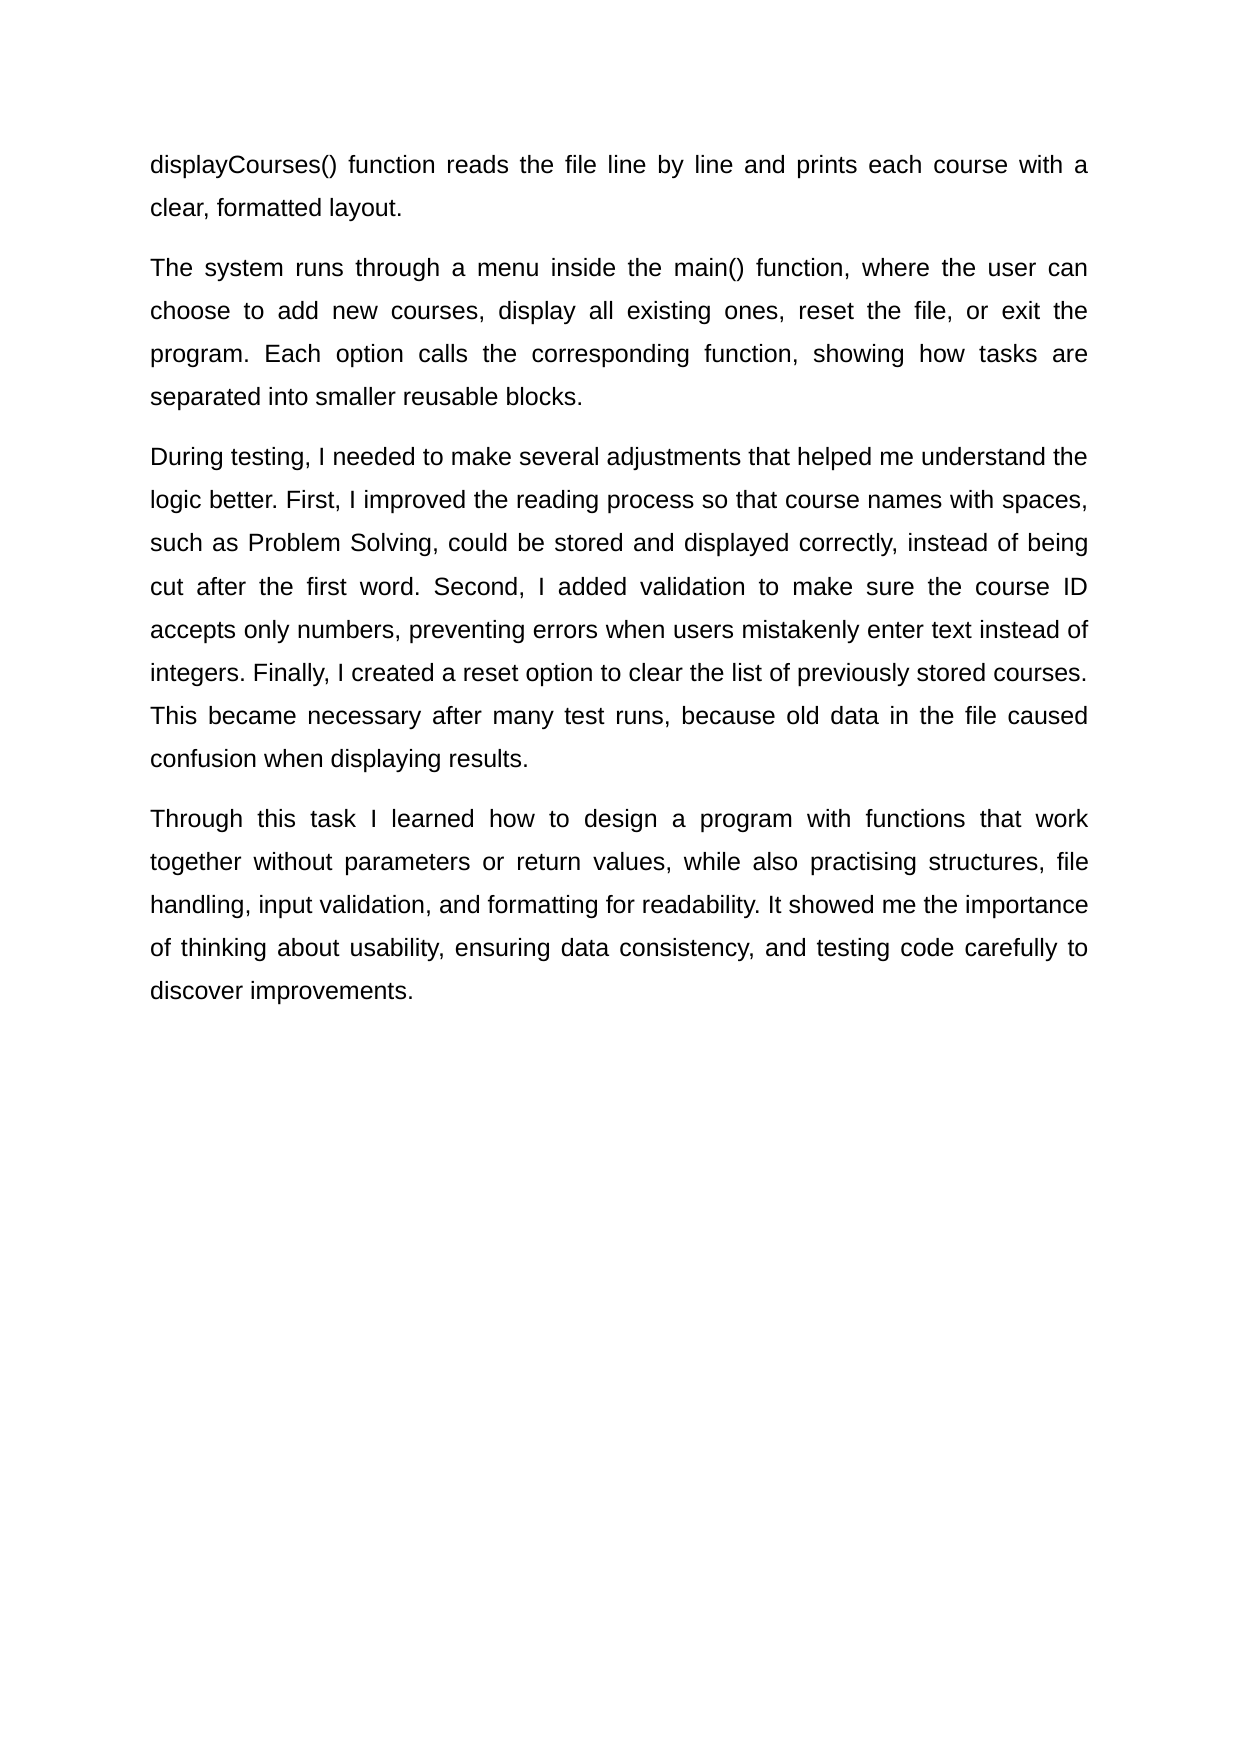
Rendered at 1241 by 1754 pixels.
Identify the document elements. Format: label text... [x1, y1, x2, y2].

text During testing, I needed to make several adjustments that helped me understand the logic better. First, I improved the reading process so that course names with spaces, such as Problem Solving, could be stored and displayed correctly, instead of being cut after the first word. Second, I added validation to make sure the course ID accepts only numbers, preventing errors when users mistakenly enter text instead of integers. Finally, I created a reset option to clear the list of previously stored courses. This became necessary after many test runs, because old data in the file caused confusion when displaying results. [150, 442, 1090, 773]
text Through this task I learned how to design a program with functions that work together without parameters or return values, while also practising structures, file handling, input validation, and formatting for readability. It showed me the importance of thinking about usability, ensuring data consistency, and testing code carefully to discover improvements. [150, 804, 1090, 1005]
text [150, 150, 1090, 222]
text The system runs through a menu inside the main() function, where the user can choose to add new courses, display all existing ones, reset the file, or exit the program. Each option calls the corresponding function, showing how tasks are separated into smaller reusable blocks. [150, 253, 1090, 411]
